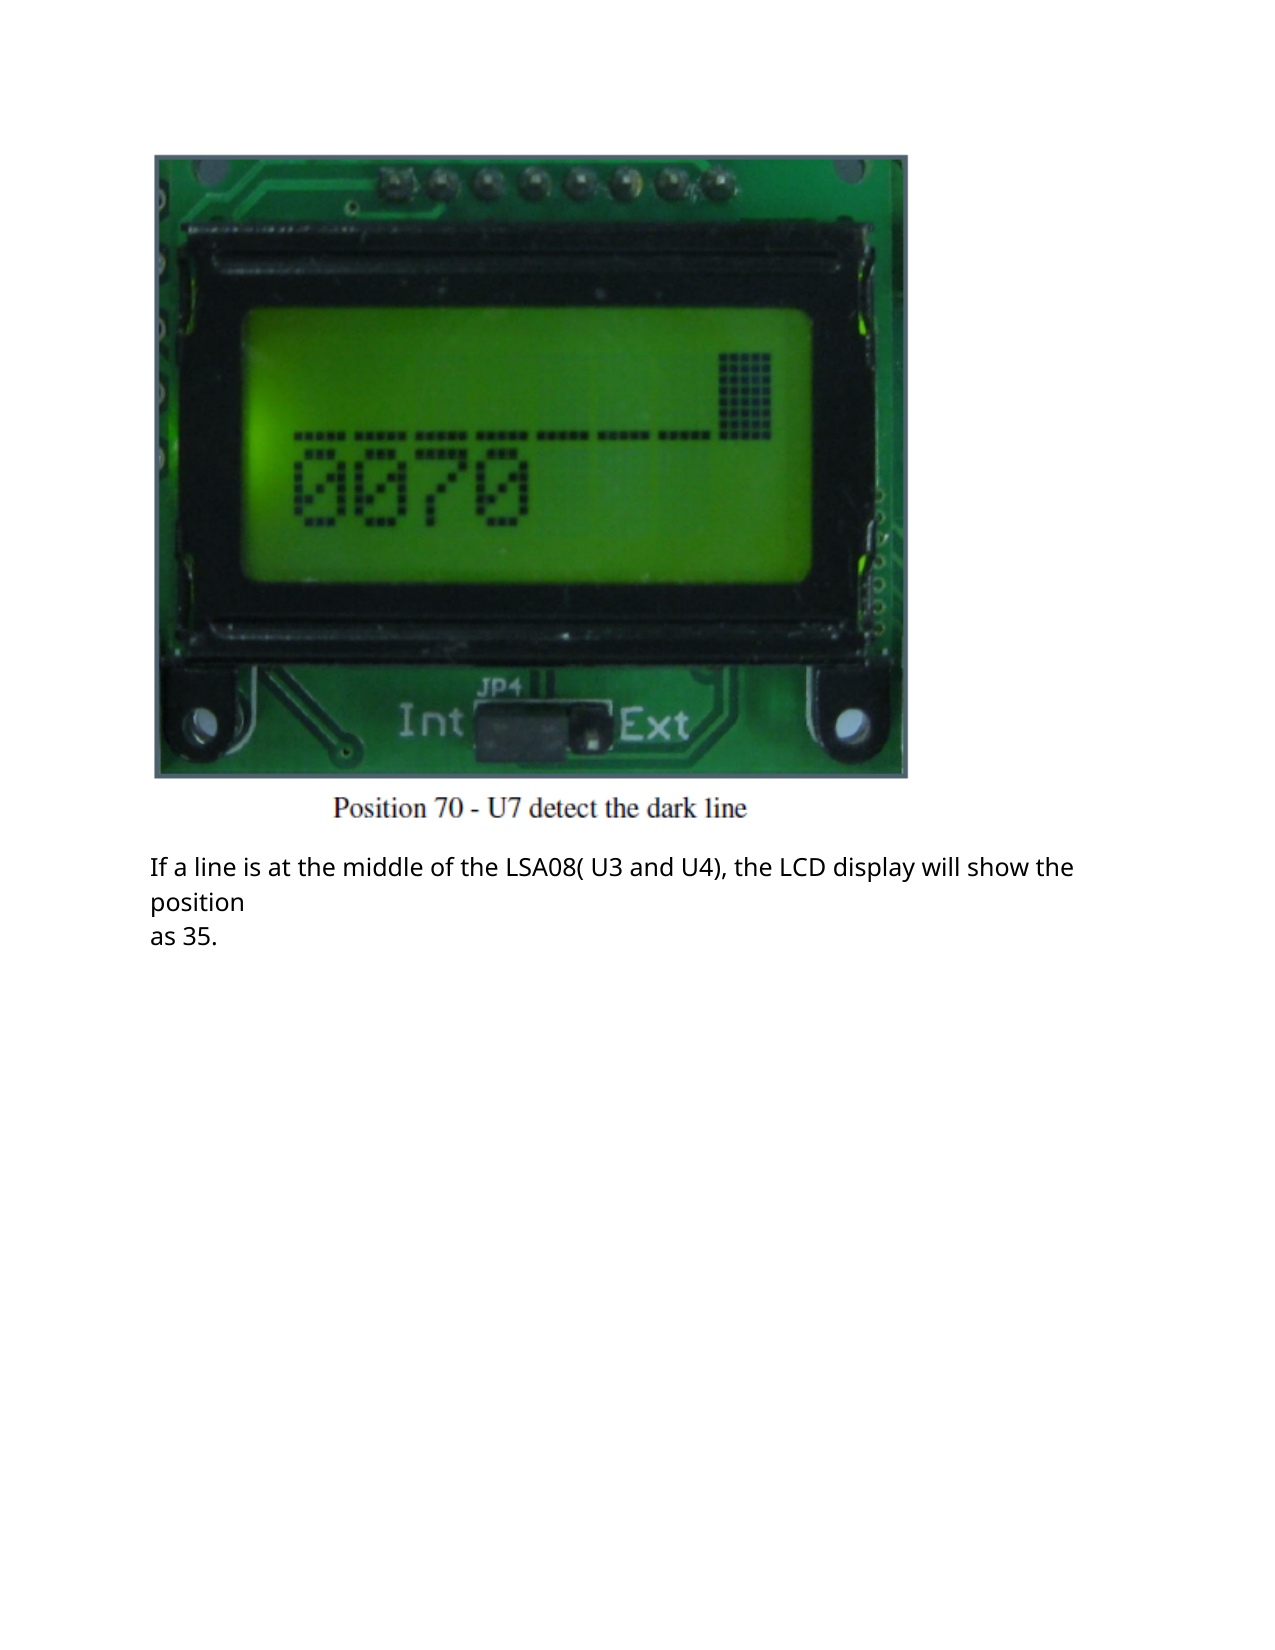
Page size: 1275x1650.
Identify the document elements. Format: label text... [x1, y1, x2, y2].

picture [150, 150, 916, 832]
text If a line is at the middle of the LSA08( U3 and U4), the LCD display will show the position [150, 850, 1125, 918]
text as 35. [150, 918, 1125, 952]
